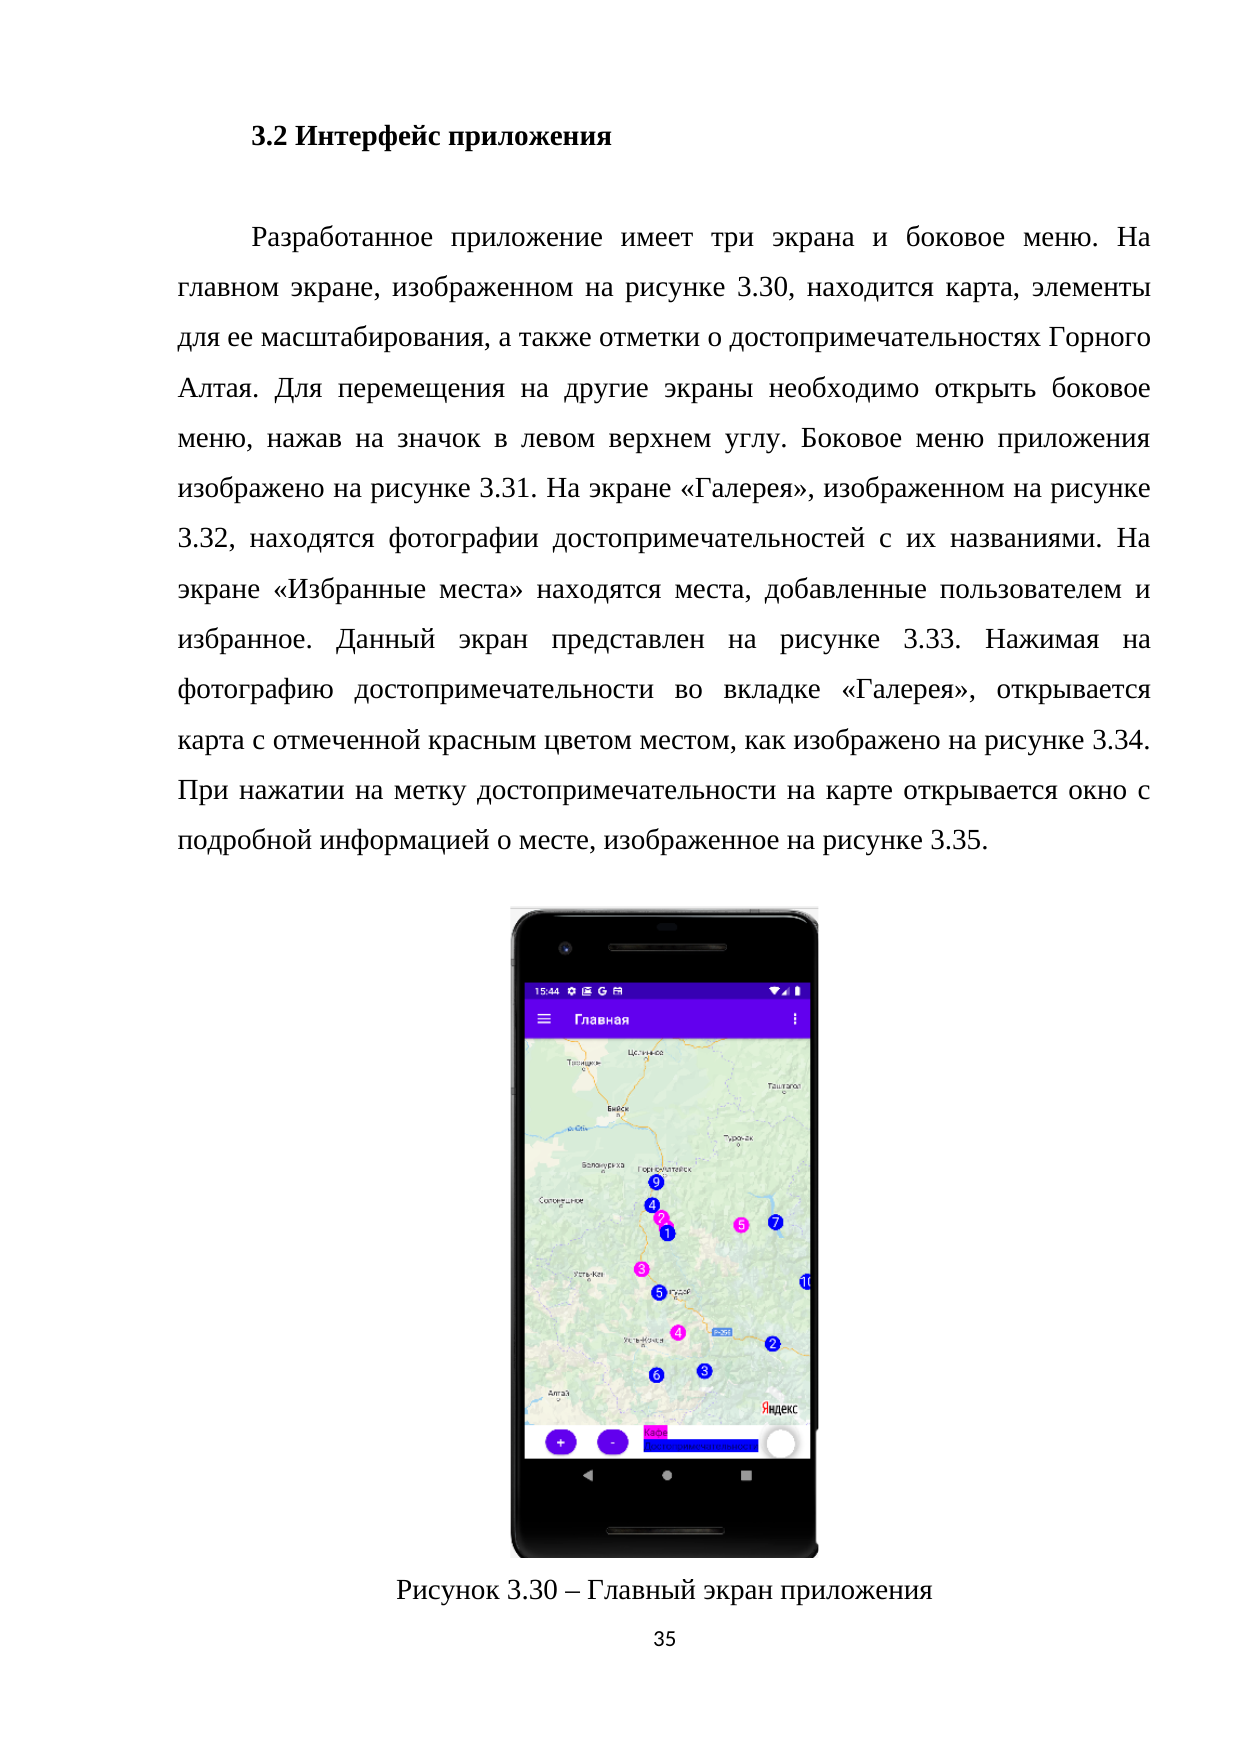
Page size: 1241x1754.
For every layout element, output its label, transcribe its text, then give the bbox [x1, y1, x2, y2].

subtitle 3.2 Интерфейс приложения [177, 118, 1152, 152]
picture [510, 906, 819, 1558]
text Разработанное приложение имеет три экрана и боковое меню. На главном экране, изображенном на рисунке 3.30, находится карта, элементы для ее масштабирования, а также отметки о достопримечательностях Горного Алтая. Для перемещения на другие экраны необходимо открыть боковое меню, нажав на значок в левом верхнем углу. Боковое меню приложения изображено на рисунке 3.31. На экране «Галерея», изображенном на рисунке 3.32, находятся фотографии достопримечательностей с их названиями. На экране «Избранные места» находятся места, добавленные пользователем и избранное. Данный экран представлен на рисунке 3.33. Нажимая на фотографию достопримечательности во вкладке «Галерея», открывается карта с отмеченной красным цветом местом, как изображено на рисунке 3.34. При нажатии на метку достопримечательности на карте открывается окно с подробной информацией о месте, изображенное на рисунке 3.35. [177, 219, 1152, 856]
text Рисунок 3.30 – Главный экран приложения [177, 1572, 1152, 1605]
